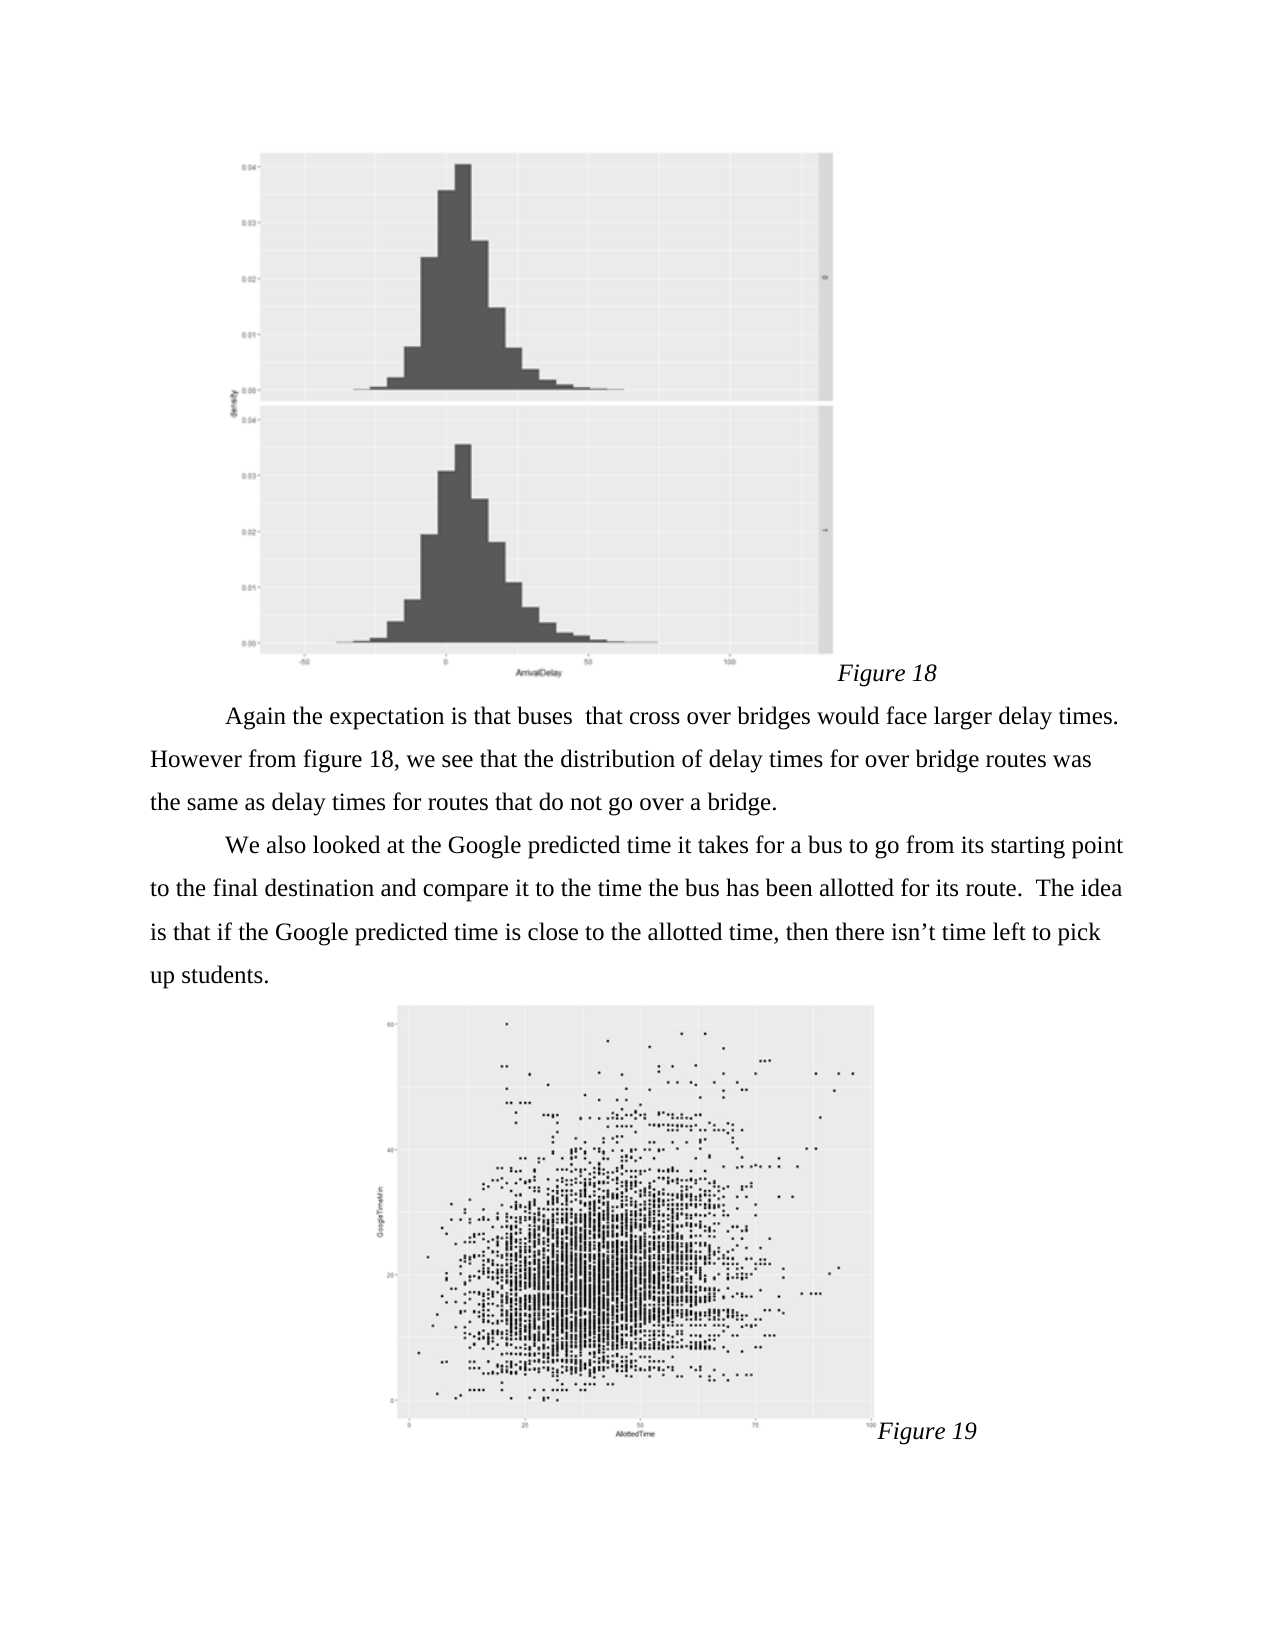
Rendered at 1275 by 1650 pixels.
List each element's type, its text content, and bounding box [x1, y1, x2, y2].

picture [373, 1002, 878, 1440]
text Again the expectation is that buses that cross over bridges would face larger delay times. However from figure 18, we see that the distribution of delay times for over bridge routes was the same as delay times for routes that do not go over a bridge. [150, 701, 1125, 816]
text We also looked at the Google predicted time it takes for a bus to go from its starting point to the final destination and compare it to the time the bus has been allotted for its route. The idea is that if the Google predicted time is close to the allotted time, then there isn’t time left to pick up students. [150, 830, 1125, 988]
picture [225, 150, 838, 682]
